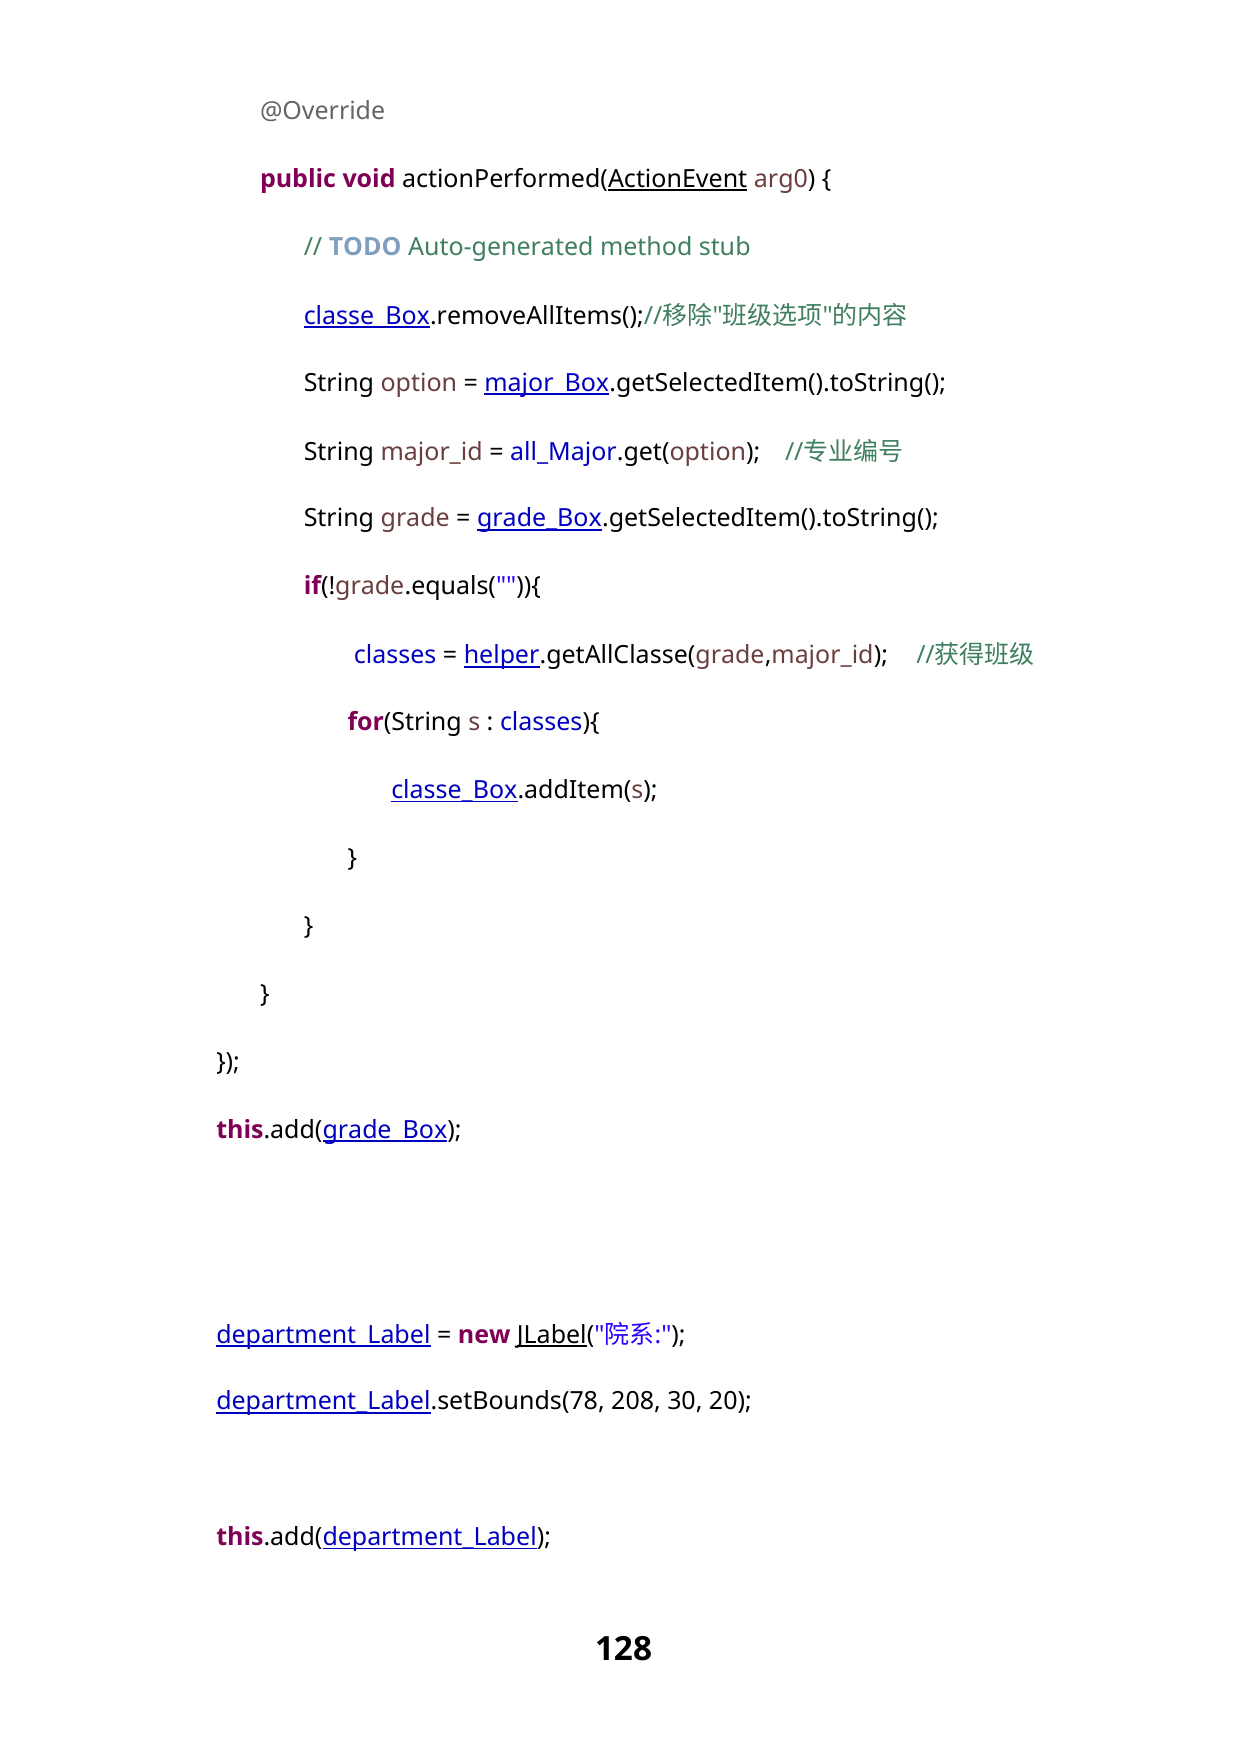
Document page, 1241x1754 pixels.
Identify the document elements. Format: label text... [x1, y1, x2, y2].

text } [128, 891, 1118, 959]
text } [128, 823, 1118, 891]
text // TODO Auto-generated method stub [128, 212, 1118, 279]
text department_Label.setBounds(78, 208, 30, 20); [128, 1366, 1118, 1434]
text for(String s : classes){ [128, 687, 1118, 755]
text if(!grade.equals("")){ [128, 551, 1118, 619]
text classe_Box.addItem(s); [128, 755, 1118, 823]
text String option = major_Box.getSelectedItem().toString(); [128, 347, 1118, 415]
text this.add(department_Label); [128, 1502, 1118, 1570]
text classe_Box.removeAllItems();//移除"班级选项"的内容 [128, 279, 1118, 347]
text classes = helper.getAllClasse(grade,major_id); //获得班级 [128, 619, 1118, 687]
text String grade = grade_Box.getSelectedItem().toString(); [128, 483, 1118, 551]
text @Override [128, 76, 1118, 144]
text this.add(grade_Box); [128, 1094, 1118, 1162]
text department_Label = new JLabel("院系:"); [128, 1298, 1118, 1366]
text }); [128, 1027, 1118, 1094]
text } [128, 959, 1118, 1027]
text public void actionPerformed(ActionEvent arg0) { [128, 144, 1118, 212]
text String major_id = all_Major.get(option); //专业编号 [128, 415, 1118, 483]
